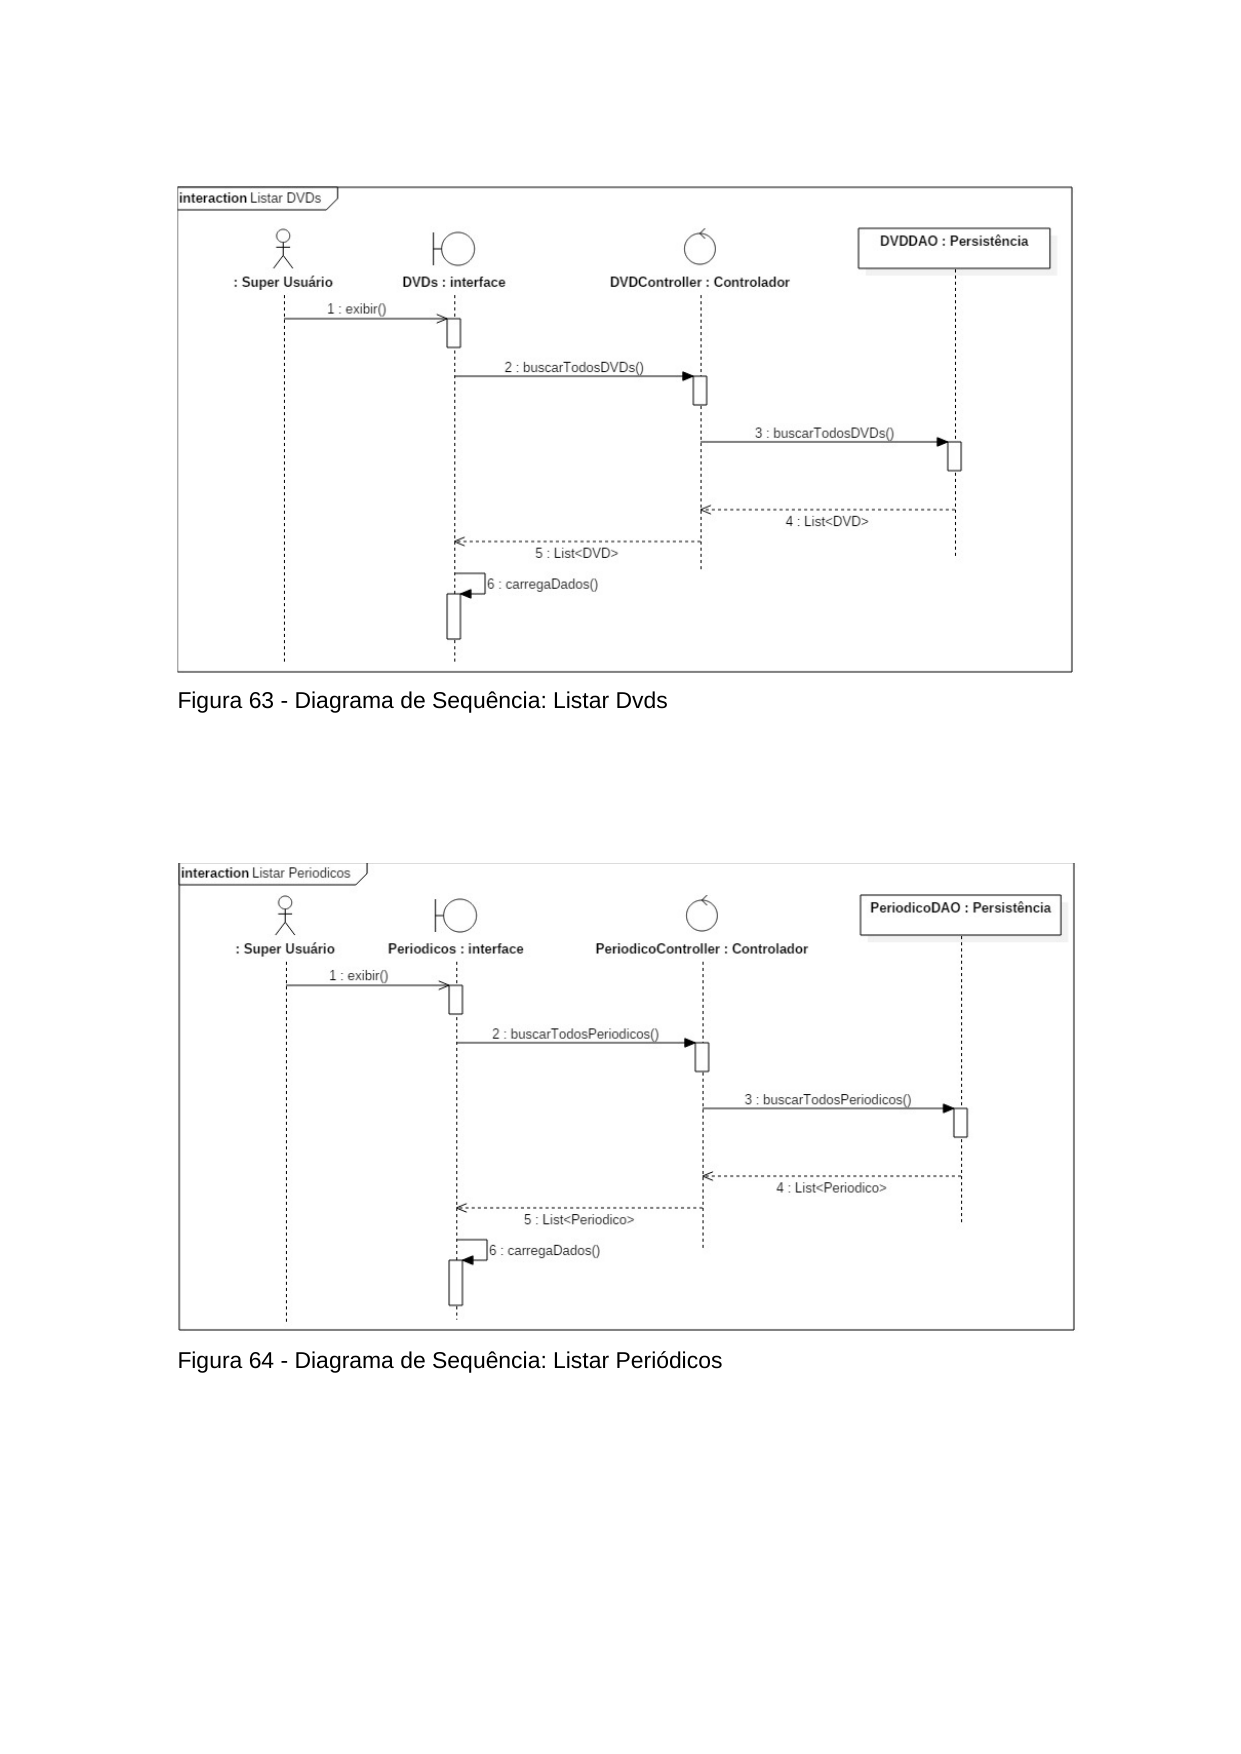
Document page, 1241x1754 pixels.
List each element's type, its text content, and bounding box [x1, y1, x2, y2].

picture [177, 863, 1079, 1333]
picture [177, 177, 1076, 673]
text Figura 64 - Diagrama de Sequência: Listar Periódicos [177, 1347, 1122, 1373]
text Figura 63 - Diagrama de Sequência: Listar Dvds [177, 687, 1122, 713]
